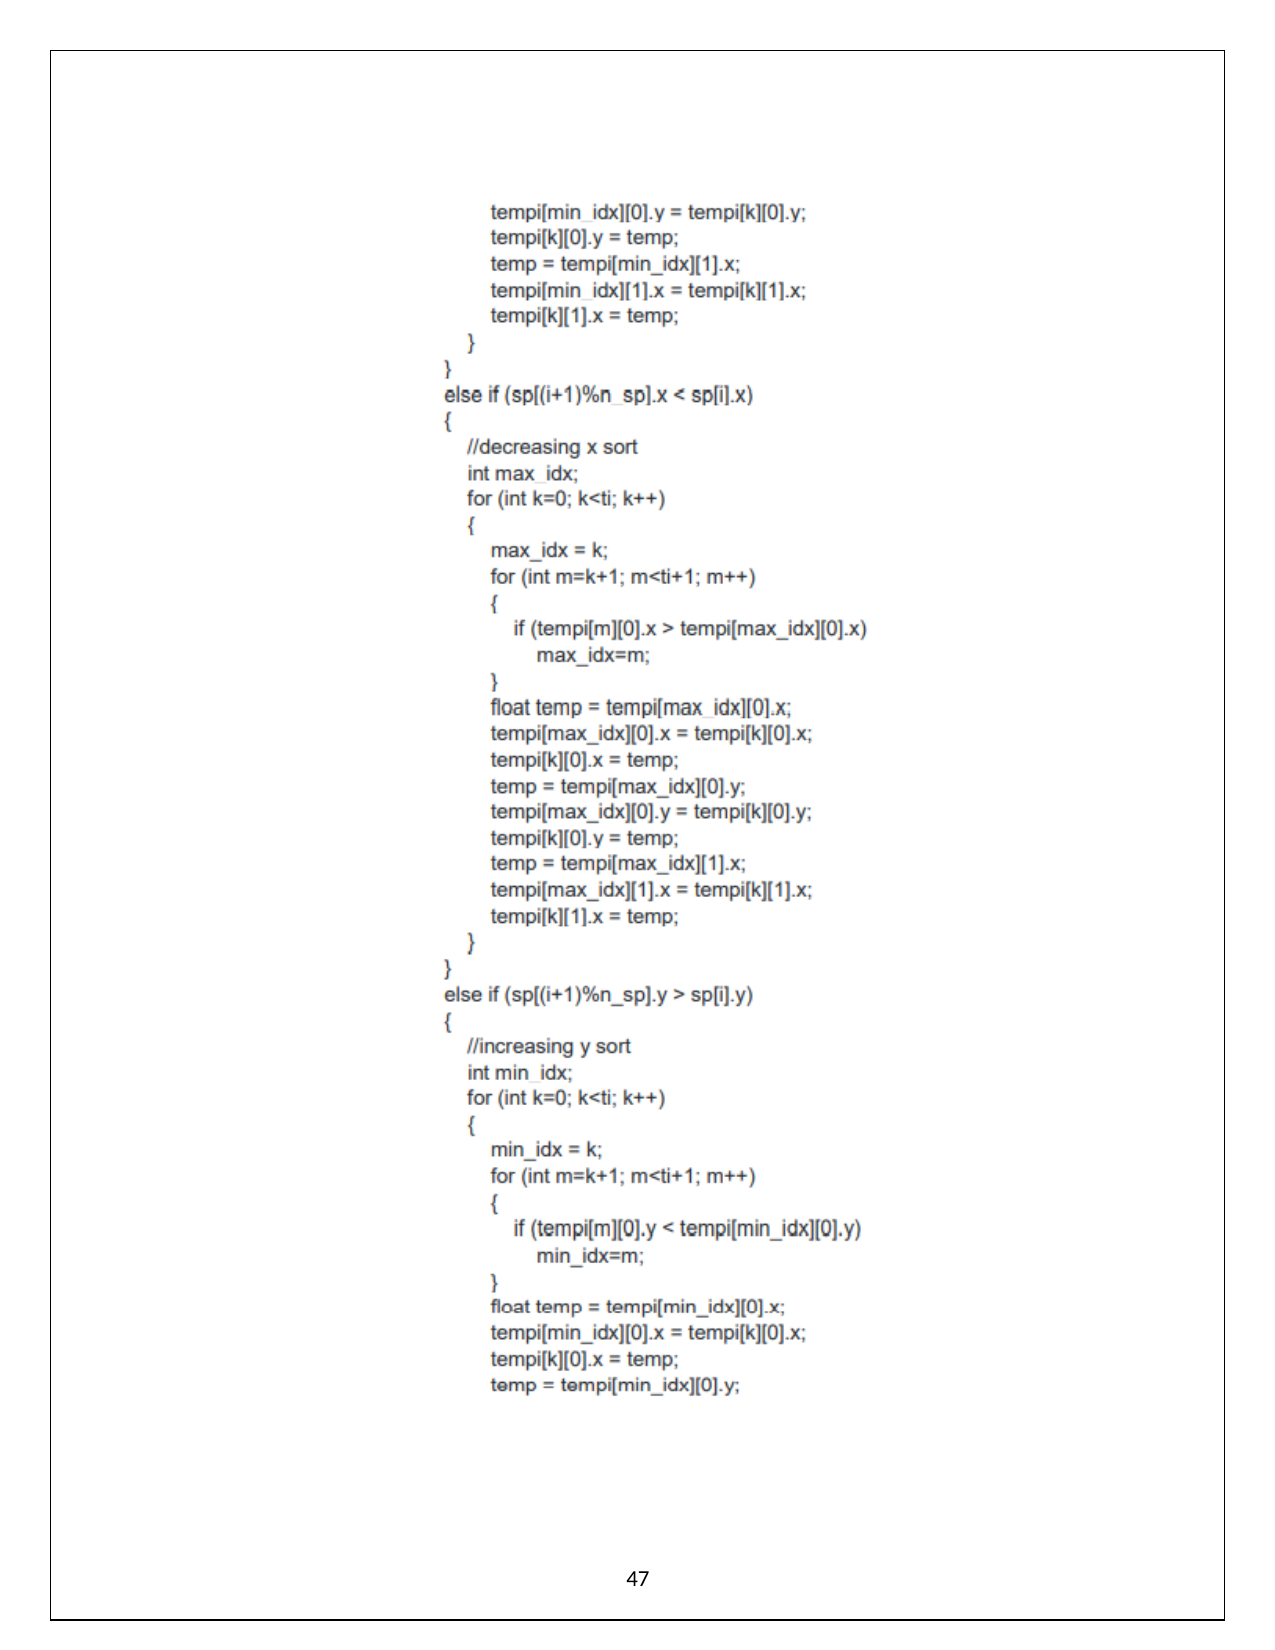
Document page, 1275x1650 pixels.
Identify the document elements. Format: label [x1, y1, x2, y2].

picture [328, 150, 947, 1443]
